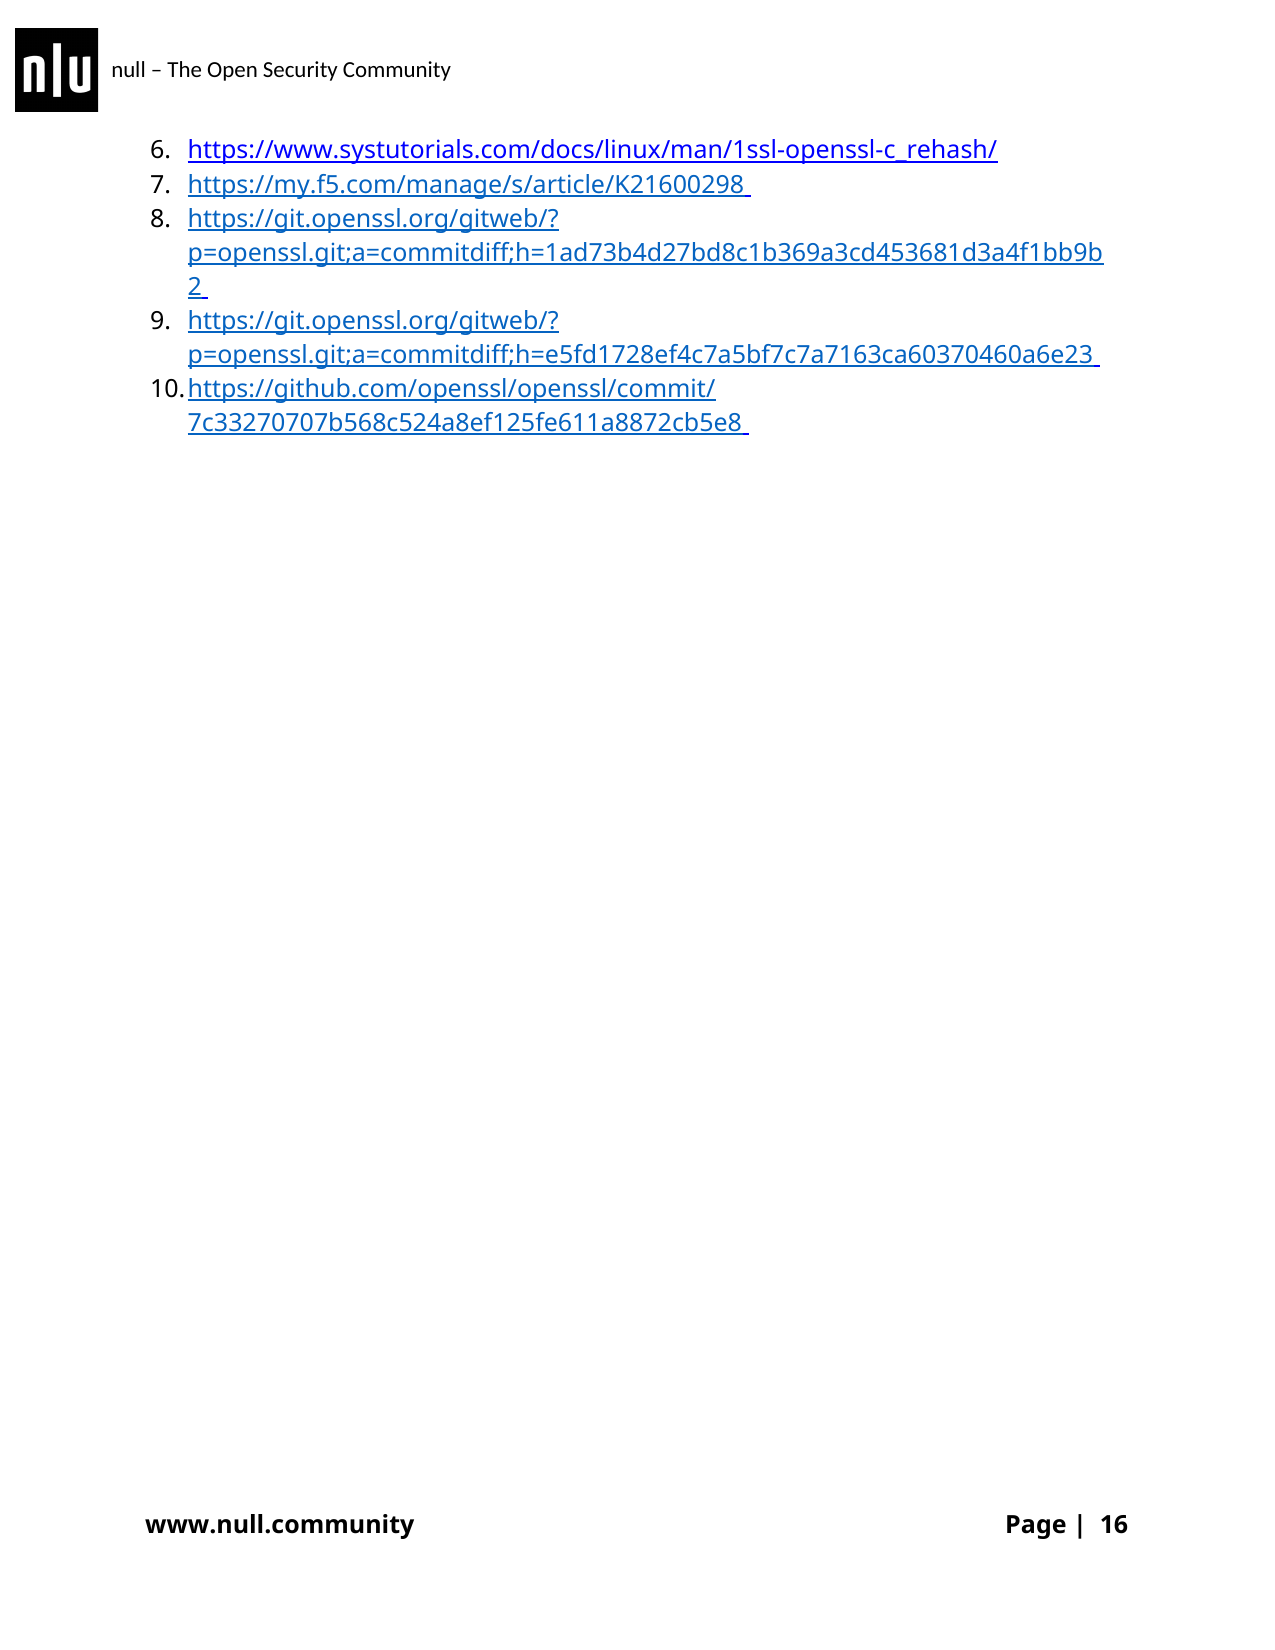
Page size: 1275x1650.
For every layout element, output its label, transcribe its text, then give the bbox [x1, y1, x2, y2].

list https://www.systutorials.com/docs/linux/man/1ssl-openssl-c_rehash/ [150, 132, 1108, 166]
list https://git.openssl.org/gitweb/?p=openssl.git;a=commitdiff;h=e5fd1728ef4c7a5bf7c7a7163ca60370460a6e23 [150, 302, 1108, 371]
list https://github.com/openssl/openssl/commit/7c33270707b568c524a8ef125fe611a8872cb5e8 [150, 371, 1108, 439]
list https://git.openssl.org/gitweb/?p=openssl.git;a=commitdiff;h=1ad73b4d27bd8c1b369a3cd453681d3a4f1bb9b2 [150, 200, 1108, 302]
picture [15, 28, 99, 112]
list https://my.f5.com/manage/s/article/K21600298 [150, 166, 1108, 200]
